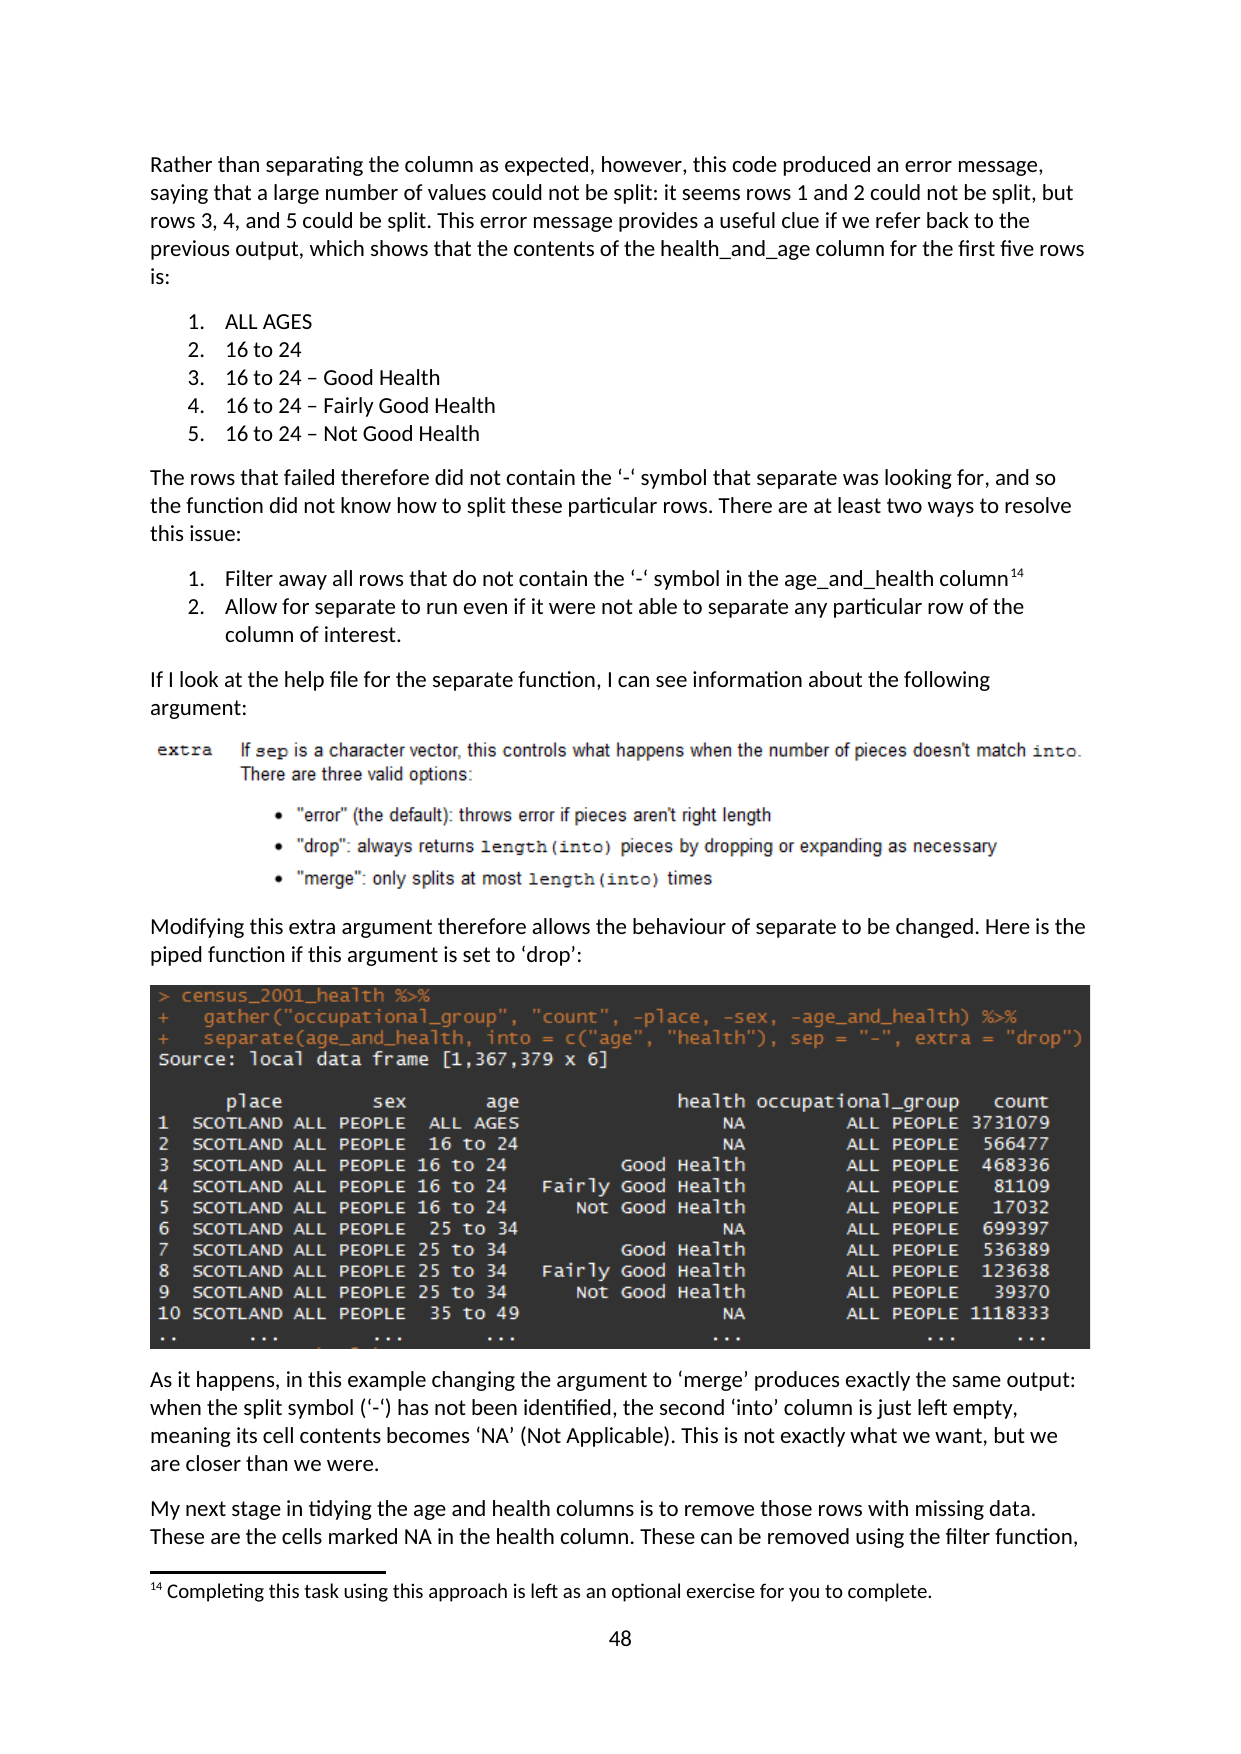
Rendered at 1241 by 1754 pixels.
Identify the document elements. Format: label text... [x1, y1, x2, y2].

list Allow for separate to run even if it were not able to separate any particular row of the column of interest. [187, 592, 1090, 648]
list 16 to 24 – Not Good Health [187, 419, 1090, 447]
picture [150, 737, 1091, 896]
text If I look at the help file for the separate function, I can see information about the following argument: [150, 665, 1090, 721]
picture [150, 985, 1091, 1349]
text As it happens, in this example changing the argument to ‘merge’ produces exactly the same output: when the split symbol (‘-‘) has not been identified, the second ‘into’ column is just left empty, meaning its cell contents becomes ‘NA’ (Not Applicable). This is not exactly what we want, but we are closer than we were. [150, 1366, 1090, 1478]
list 16 to 24 [187, 335, 1090, 363]
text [150, 1494, 1090, 1550]
list ALL AGES [187, 307, 1090, 335]
list 16 to 24 – Good Health [187, 363, 1090, 391]
list 16 to 24 – Fairly Good Health [187, 391, 1090, 419]
list Filter away all rows that do not contain the ‘-‘ symbol in the age_and_health column [187, 564, 1090, 592]
text The rows that failed therefore did not contain the ‘-‘ symbol that separate was looking for, and so the function did not know how to split these particular rows. There are at least two ways to resolve this issue: [150, 463, 1090, 548]
text Modifying this extra argument therefore allows the behaviour of separate to be changed. Here is the piped function if this argument is set to ‘drop’: [150, 912, 1090, 968]
text Rather than separating the column as expected, however, this code produced an error message, saying that a large number of values could not be split: it seems rows 1 and 2 could not be split, but rows 3, 4, and 5 could be split. This error message provides a useful clue if we refer back to the previous output, which shows that the contents of the health_and_age column for the first five rows is: [150, 150, 1090, 290]
